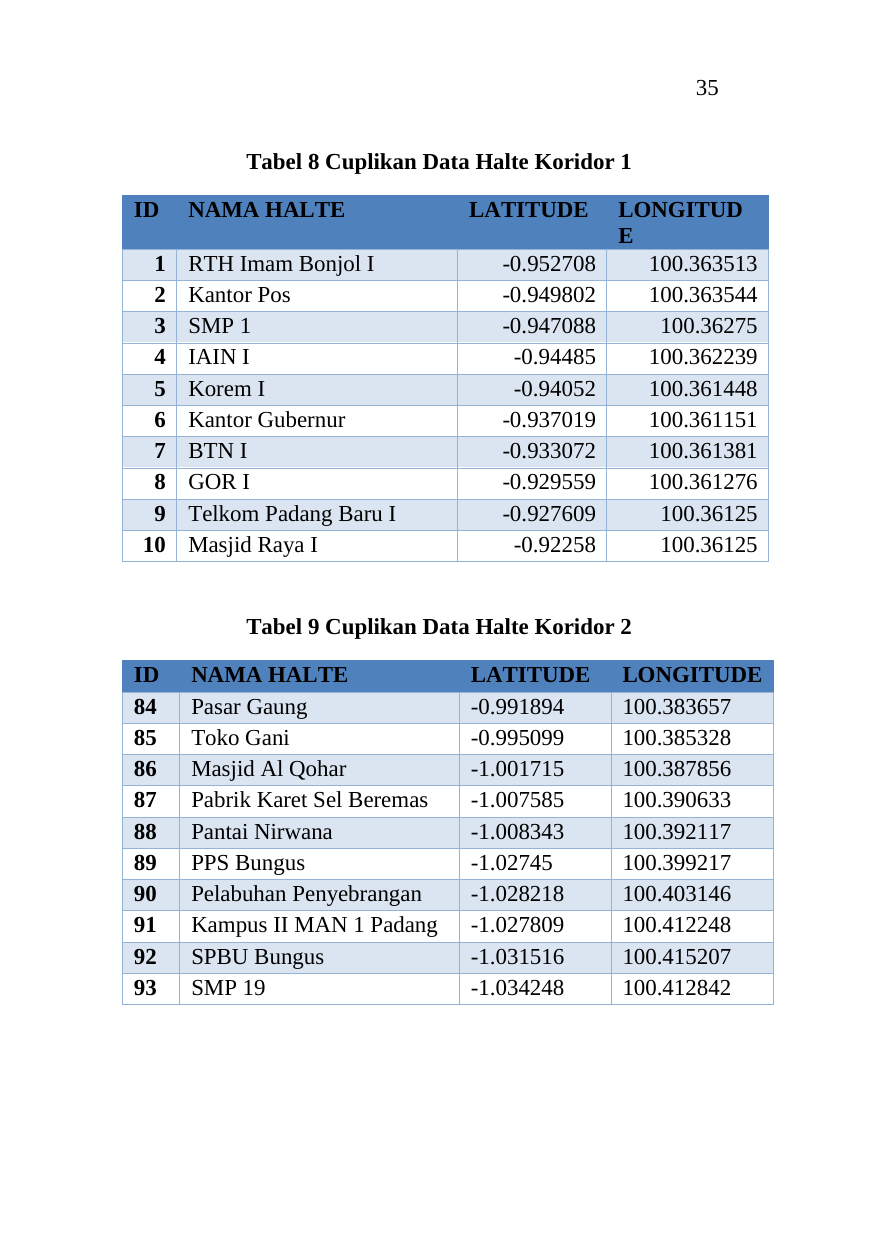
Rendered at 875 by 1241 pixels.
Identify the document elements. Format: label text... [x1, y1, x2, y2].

table_cell SPBU Bungus [180, 943, 459, 973]
table_cell 100.415207 [612, 943, 773, 973]
table_cell 85 [123, 724, 179, 754]
table_cell 88 [123, 818, 179, 848]
table_header LATITUDE [458, 196, 606, 249]
table_cell 6 [123, 406, 176, 436]
table_cell 1 [123, 250, 176, 280]
table_cell -0.995099 [460, 724, 611, 754]
table_cell BTN I [177, 437, 457, 467]
table_cell Pasar Gaung [180, 693, 459, 723]
table_cell 84 [123, 693, 179, 723]
table_cell -0.92258 [458, 531, 606, 561]
table_cell 100.361381 [607, 437, 768, 467]
table_cell Kampus II MAN 1 Padang [180, 911, 459, 942]
table_cell 5 [123, 375, 176, 405]
table_cell -1.034248 [460, 974, 611, 1004]
table_cell 100.361448 [607, 375, 768, 405]
table_cell GOR I [177, 469, 457, 499]
table_cell 3 [123, 312, 176, 342]
table_cell 90 [123, 880, 179, 910]
table_cell -0.949802 [458, 281, 606, 311]
table_header LATITUDE [460, 661, 611, 692]
table_cell -0.94052 [458, 375, 606, 405]
table_cell -1.027809 [460, 911, 611, 942]
table_cell Korem I [177, 375, 457, 405]
table_cell -0.929559 [458, 469, 606, 499]
table_cell Kantor Pos [177, 281, 457, 311]
table_cell 100.362239 [607, 344, 768, 374]
table_cell IAIN I [177, 344, 457, 374]
table_cell Masjid Al Qohar [180, 755, 459, 785]
text Tabel 9 Cuplikan Data Halte Koridor 2 [122, 613, 756, 639]
table_header LONGITUDE [612, 661, 773, 692]
table_cell 100.383657 [612, 693, 773, 723]
table_cell -1.008343 [460, 818, 611, 848]
table_cell 100.387856 [612, 755, 773, 785]
table_cell -0.94485 [458, 344, 606, 374]
table_header NAMA HALTE [180, 661, 459, 692]
table_cell -1.031516 [460, 943, 611, 973]
table_cell 4 [123, 344, 176, 374]
table_cell -1.007585 [460, 786, 611, 817]
table_cell 100.361151 [607, 406, 768, 436]
table_cell -0.991894 [460, 693, 611, 723]
table_header ID [123, 661, 179, 692]
table_cell -0.937019 [458, 406, 606, 436]
table_cell 91 [123, 911, 179, 942]
table_cell 100.363513 [607, 250, 768, 280]
table_cell 100.412842 [612, 974, 773, 1004]
table_cell SMP 1 [177, 312, 457, 342]
table_cell Kantor Gubernur [177, 406, 457, 436]
table_cell 100.385328 [612, 724, 773, 754]
table_cell 100.361276 [607, 469, 768, 499]
table_cell PPS Bungus [180, 849, 459, 879]
table_header LONGITUDE [607, 196, 768, 249]
table_cell 100.36125 [607, 500, 768, 530]
table_cell -0.933072 [458, 437, 606, 467]
table_cell Pelabuhan Penyebrangan [180, 880, 459, 910]
table_cell -1.02745 [460, 849, 611, 879]
table_cell 100.363544 [607, 281, 768, 311]
table_cell Pantai Nirwana [180, 818, 459, 848]
table_cell 9 [123, 500, 176, 530]
table_cell 8 [123, 469, 176, 499]
table_cell 100.390633 [612, 786, 773, 817]
table_cell -1.028218 [460, 880, 611, 910]
table_header ID [123, 196, 176, 249]
table_cell 2 [123, 281, 176, 311]
table_cell -0.927609 [458, 500, 606, 530]
table_cell RTH Imam Bonjol I [177, 250, 457, 280]
table_cell Masjid Raya I [177, 531, 457, 561]
table_cell 100.399217 [612, 849, 773, 879]
table_cell 100.36125 [607, 531, 768, 561]
table_cell 86 [123, 755, 179, 785]
table_cell Pabrik Karet Sel Beremas [180, 786, 459, 817]
table_cell Telkom Padang Baru I [177, 500, 457, 530]
table_cell 89 [123, 849, 179, 879]
table_cell -1.001715 [460, 755, 611, 785]
table_cell 93 [123, 974, 179, 1004]
table_cell 100.412248 [612, 911, 773, 942]
table_cell 87 [123, 786, 179, 817]
table_cell Toko Gani [180, 724, 459, 754]
table_cell -0.947088 [458, 312, 606, 342]
table_cell -0.952708 [458, 250, 606, 280]
table_cell 100.36275 [607, 312, 768, 342]
table_cell 100.392117 [612, 818, 773, 848]
table_cell 92 [123, 943, 179, 973]
table_header NAMA HALTE [177, 196, 457, 249]
table_cell 10 [123, 531, 176, 561]
text Tabel 8 Cuplikan Data Halte Koridor 1 [122, 148, 756, 174]
table_cell SMP 19 [180, 974, 459, 1004]
table_cell 100.403146 [612, 880, 773, 910]
table_cell 7 [123, 437, 176, 467]
